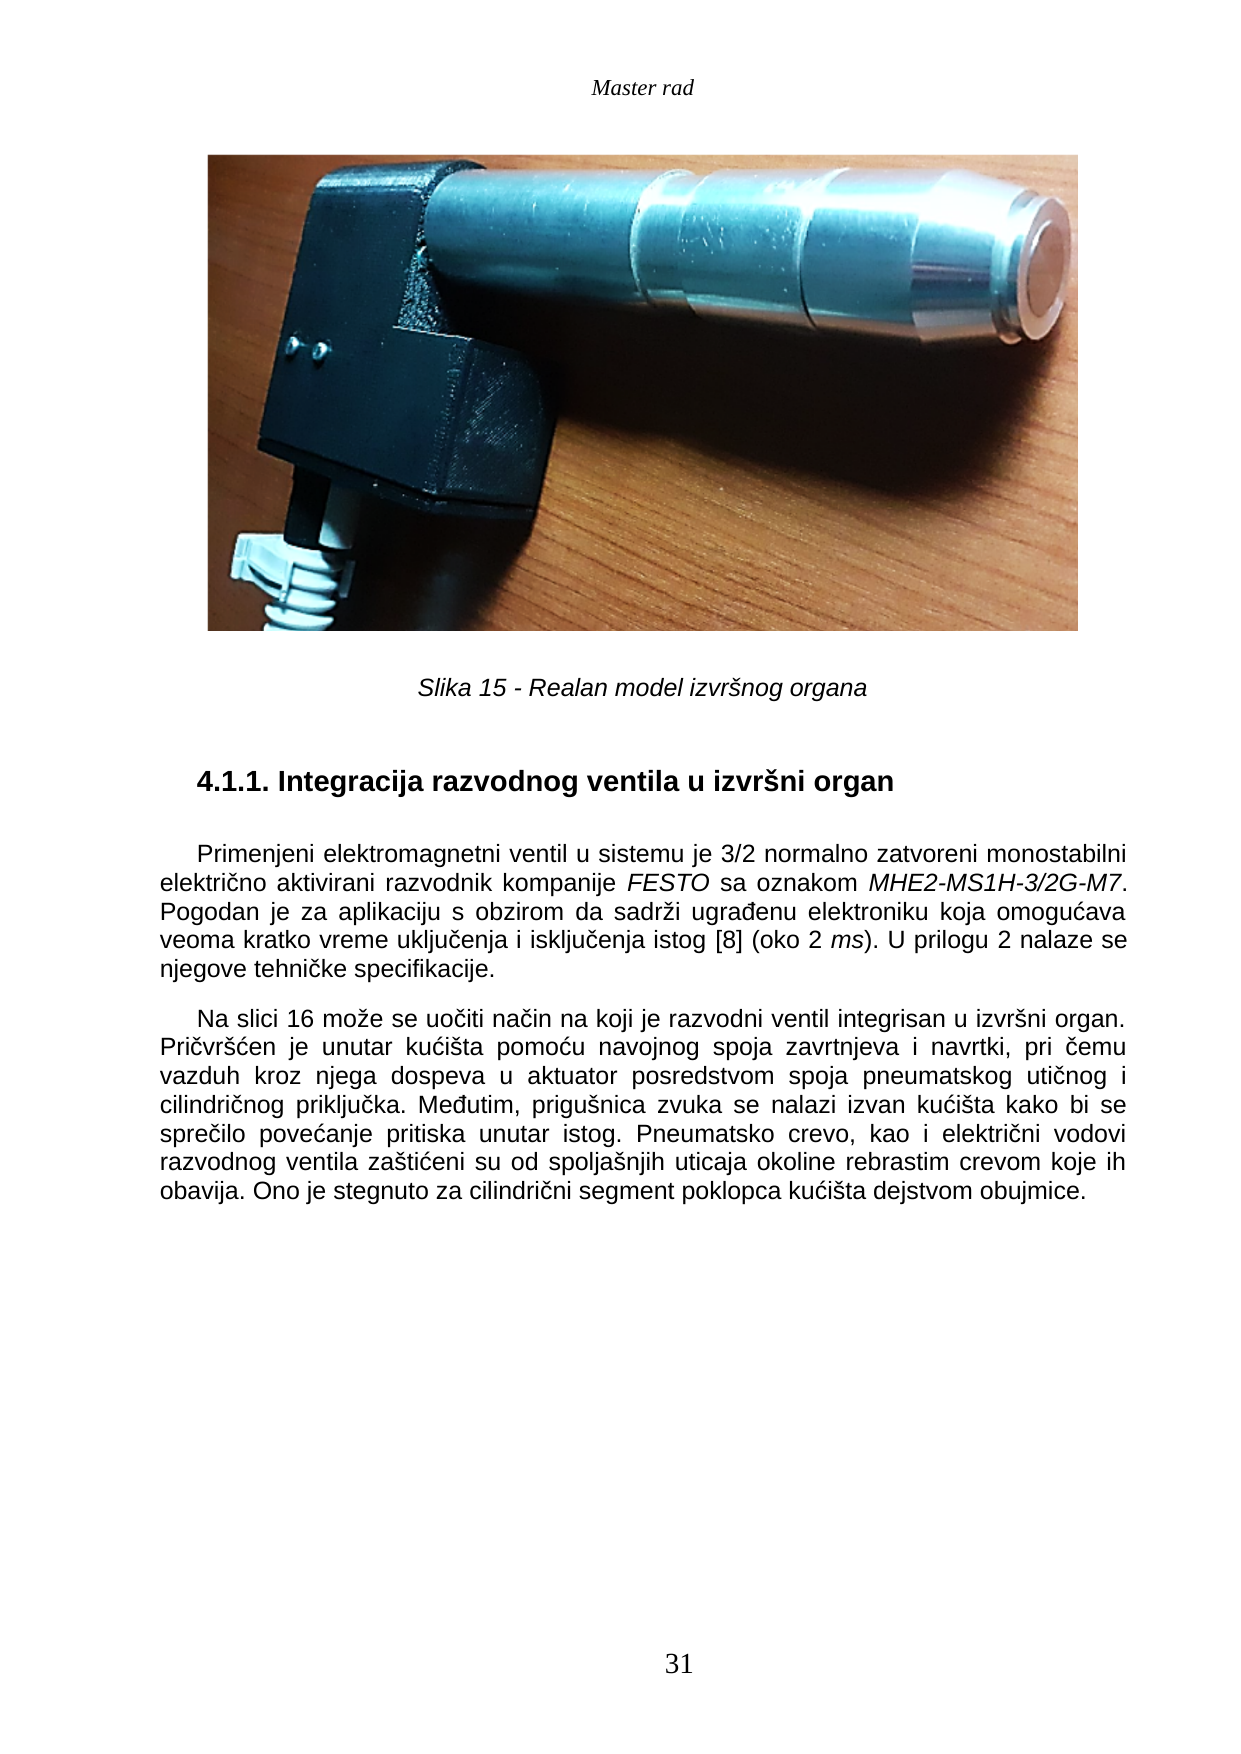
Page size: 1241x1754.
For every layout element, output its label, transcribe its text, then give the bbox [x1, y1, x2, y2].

text Primenjeni elektromagnetni ventil u sistemu je 3/2 normalno zatvoreni monostabilni električno aktivirani razvodnik kompanije FESTO sa oznakom MHE2-MS1H-3/2G-M7. Pogodan je za aplikaciju s obzirom da sadrži ugrađenu elektroniku koja omogućava veoma kratko vreme uključenja i isključenja istog [8] (oko 2 ms). U prilogu 2 nalaze se njegove tehničke specifikacije. [159, 839, 1128, 983]
text Slika 15 - Realan model izvršnog organa [159, 673, 1128, 701]
picture [209, 155, 1078, 631]
text Na slici 16 može se uočiti način na koji je razvodni ventil integrisan u izvršni organ. Pričvršćen je unutar kućišta pomoću navojnog spoja zavrtnjeva i navrtki, pri čemu vazduh kroz njega dospeva u aktuator posredstvom spoja pneumatskog utičnog i cilindričnog priključka. Međutim, prigušnica zvuka se nalazi izvan kućišta kako bi se sprečilo povećanje pritiska unutar istog. Pneumatsko crevo, kao i električni vodovi razvodnog ventila zaštićeni su od spoljašnjih uticaja okoline rebrastim crevom koje ih obavija. Ono je stegnuto za cilindrični segment poklopca kućišta dejstvom obujmice. [159, 1004, 1128, 1205]
subtitle Integracija razvodnog ventila u izvršni organ [159, 764, 1128, 797]
